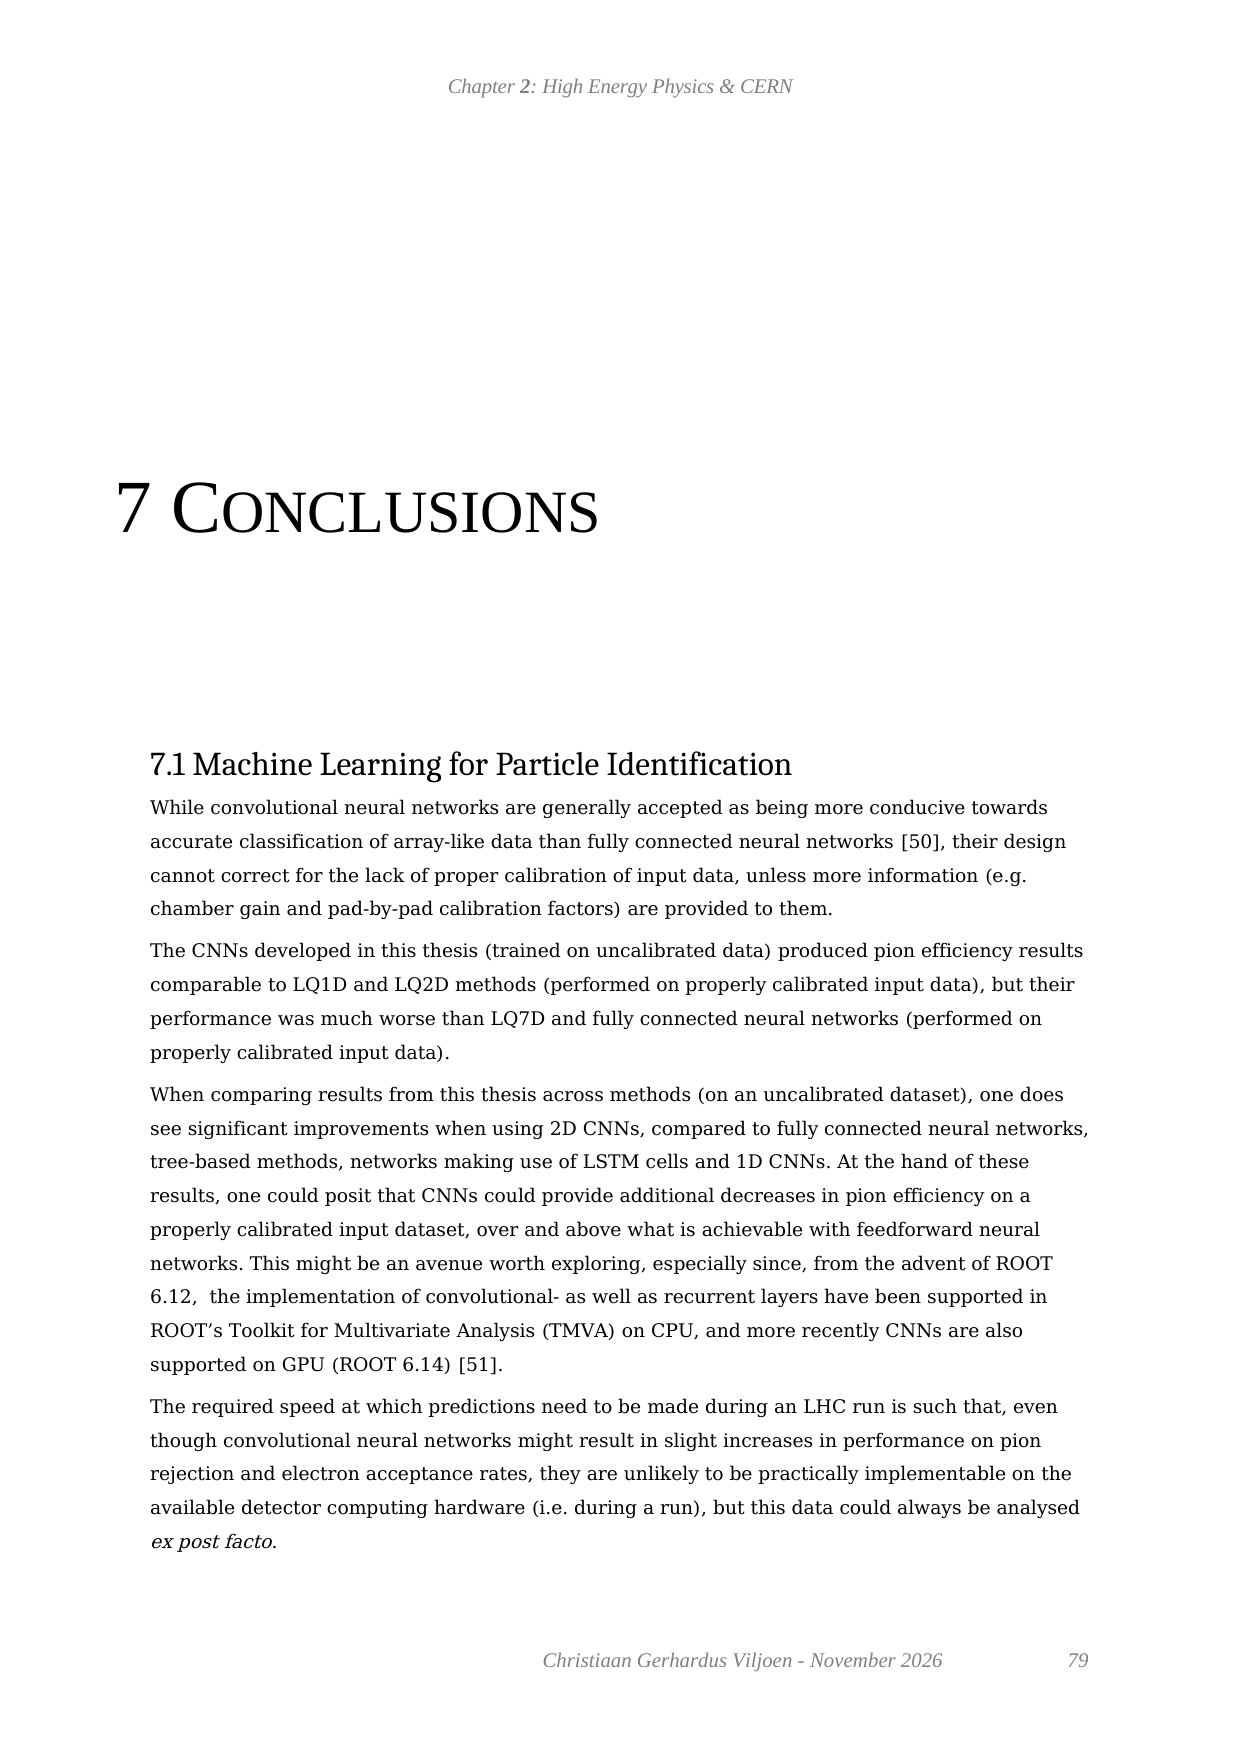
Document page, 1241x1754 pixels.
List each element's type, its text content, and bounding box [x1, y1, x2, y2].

text While convolutional neural networks are generally accepted as being more conducive towards accurate classification of array-like data than fully connected neural networks , their design cannot correct for the lack of proper calibration of input data, unless more information (e.g. chamber gain and pad-by-pad calibration factors) are provided to them. [150, 796, 1090, 919]
subtitle Conclusions [114, 462, 1090, 549]
subtitle Machine Learning for Particle Identification [150, 745, 1090, 783]
text The required speed at which predictions need to be made during an LHC run is such that, even though convolutional neural networks might result in slight increases in performance on pion rejection and electron acceptance rates, they are unlikely to be practically implementable on the available detector computing hardware (i.e. during a run), but this data could always be analysed ex post facto. [150, 1394, 1090, 1552]
text When comparing results from this thesis across methods (on an uncalibrated dataset), one does see significant improvements when using 2D CNNs, compared to fully connected neural networks, tree-based methods, networks making use of LSTM cells and 1D CNNs. At the hand of these results, one could posit that CNNs could provide additional decreases in pion efficiency on a properly calibrated input dataset, over and above what is achievable with feedforward neural networks. This might be an avenue worth exploring, especially since, from the advent of ROOT 6.12, the implementation of convolutional- as well as recurrent layers have been supported in ROOT’s Toolkit for Multivariate Analysis (TMVA) on CPU, and more recently CNNs are also supported on GPU (ROOT 6.14) . [150, 1082, 1090, 1375]
text The CNNs developed in this thesis (trained on uncalibrated data) produced pion efficiency results comparable to LQ1D and LQ2D methods (performed on properly calibrated input data), but their performance was much worse than LQ7D and fully connected neural networks (performed on properly calibrated input data). [150, 939, 1090, 1063]
